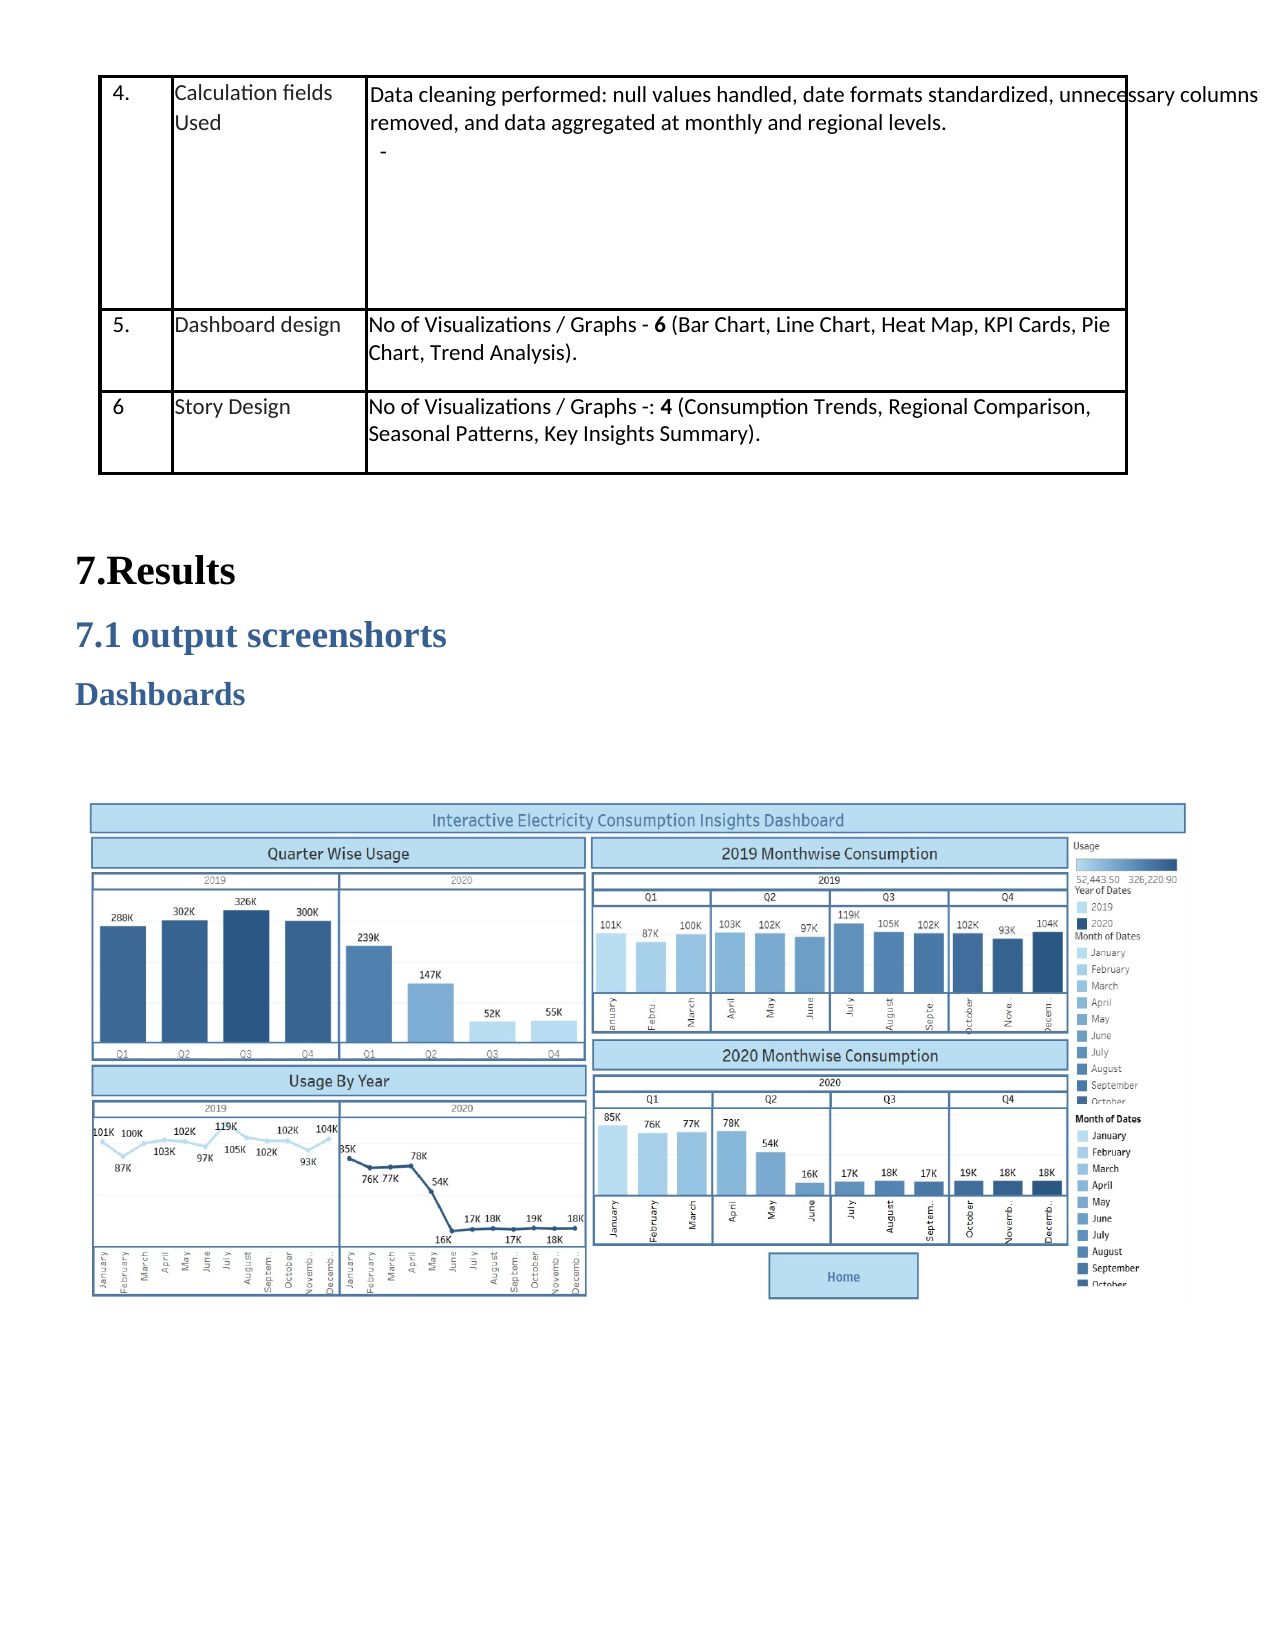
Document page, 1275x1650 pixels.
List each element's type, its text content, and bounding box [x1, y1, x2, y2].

text 7.Results [75, 546, 1200, 594]
table_cell 6 [102, 393, 171, 472]
table_cell [368, 78, 1125, 307]
text Dashboards [75, 674, 1200, 712]
table_cell Calculation fields Used [174, 78, 365, 307]
table_cell 5. [102, 311, 171, 389]
table_cell No of Visualizations / Graphs -: 4 (Consumption Trends, Regional Comparison, Seasonal Patterns, Key Insights Summary). [368, 393, 1125, 472]
text 7.1 output screenshorts [75, 612, 1200, 656]
table_cell Dashboard design [174, 311, 365, 389]
table_cell No of Visualizations / Graphs - 6 (Bar Chart, Line Chart, Heat Map, KPI Cards, Pie Chart, Trend Analysis). [368, 311, 1125, 389]
table_cell Story Design [174, 393, 365, 472]
table_cell 4. [102, 78, 171, 307]
picture [87, 798, 1188, 1303]
